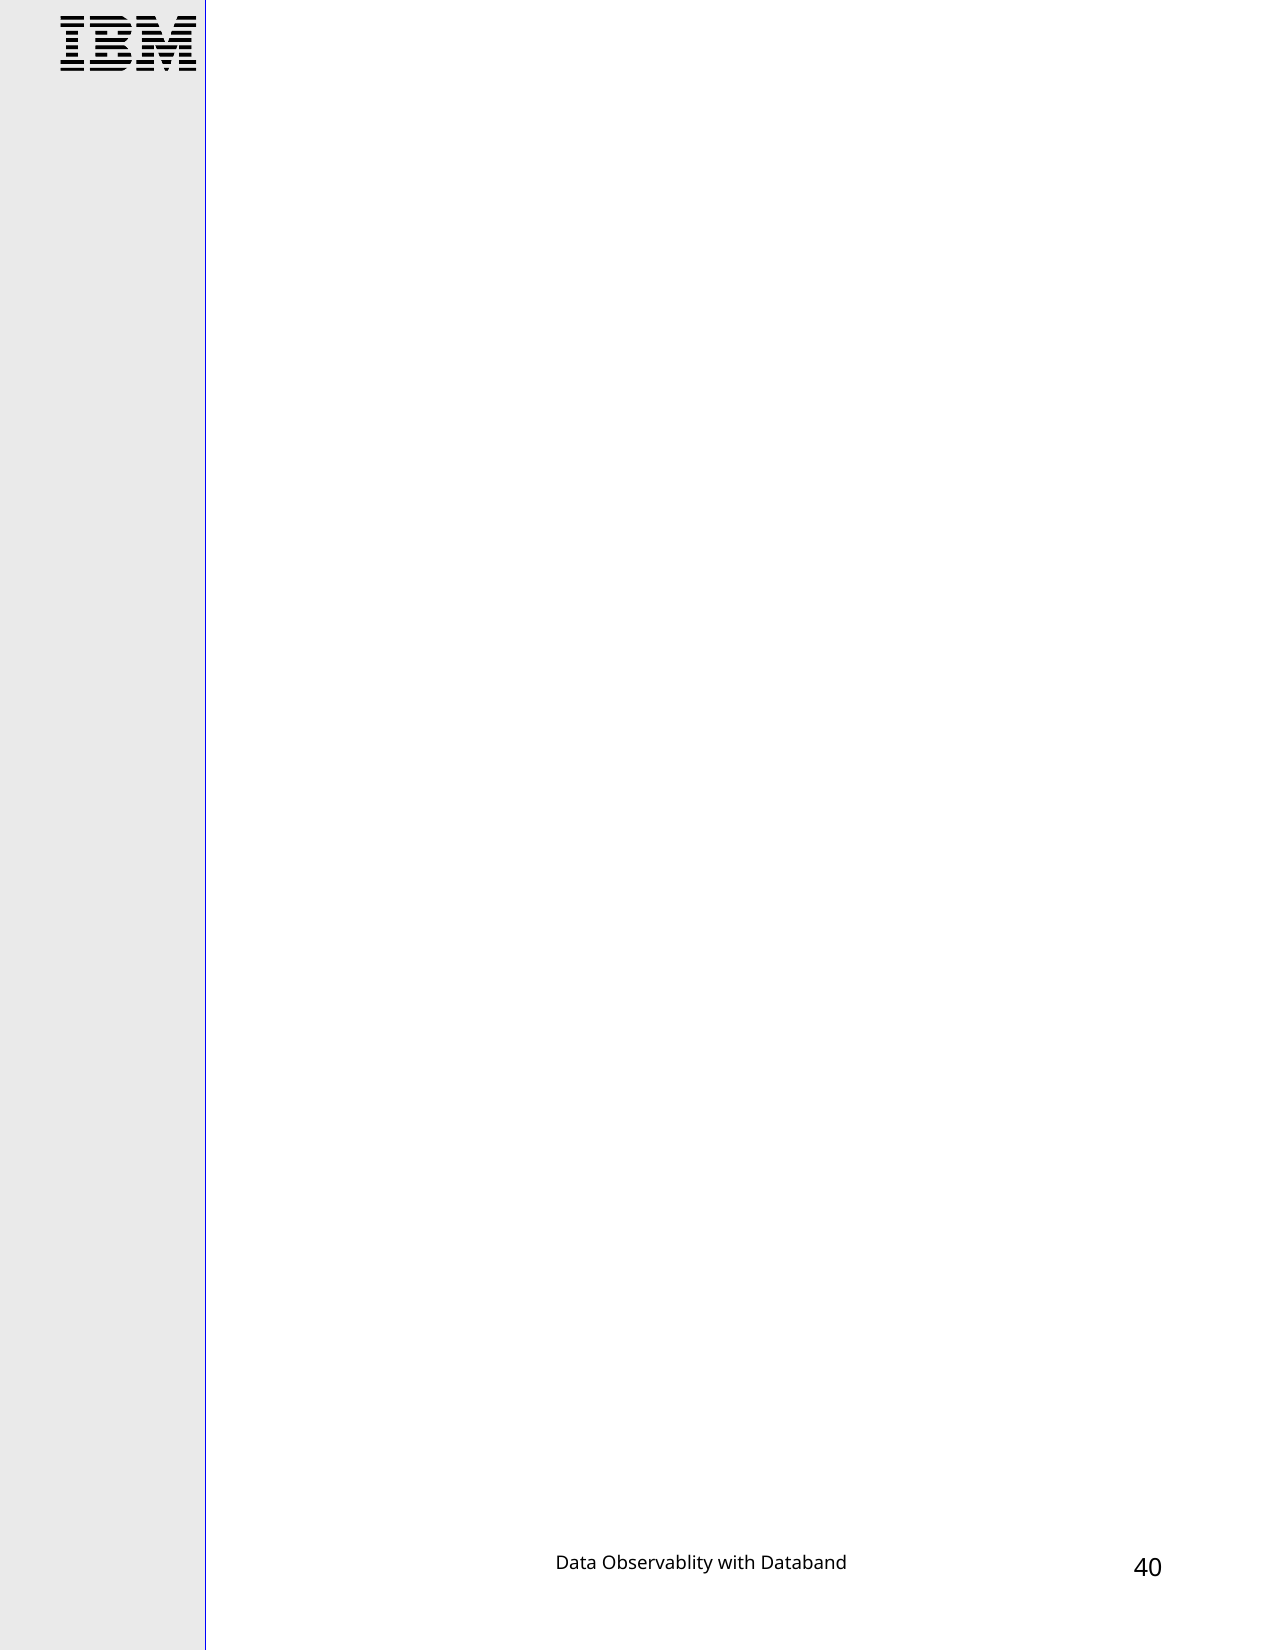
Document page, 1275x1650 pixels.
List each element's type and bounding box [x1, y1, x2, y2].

picture [60, 16, 197, 71]
